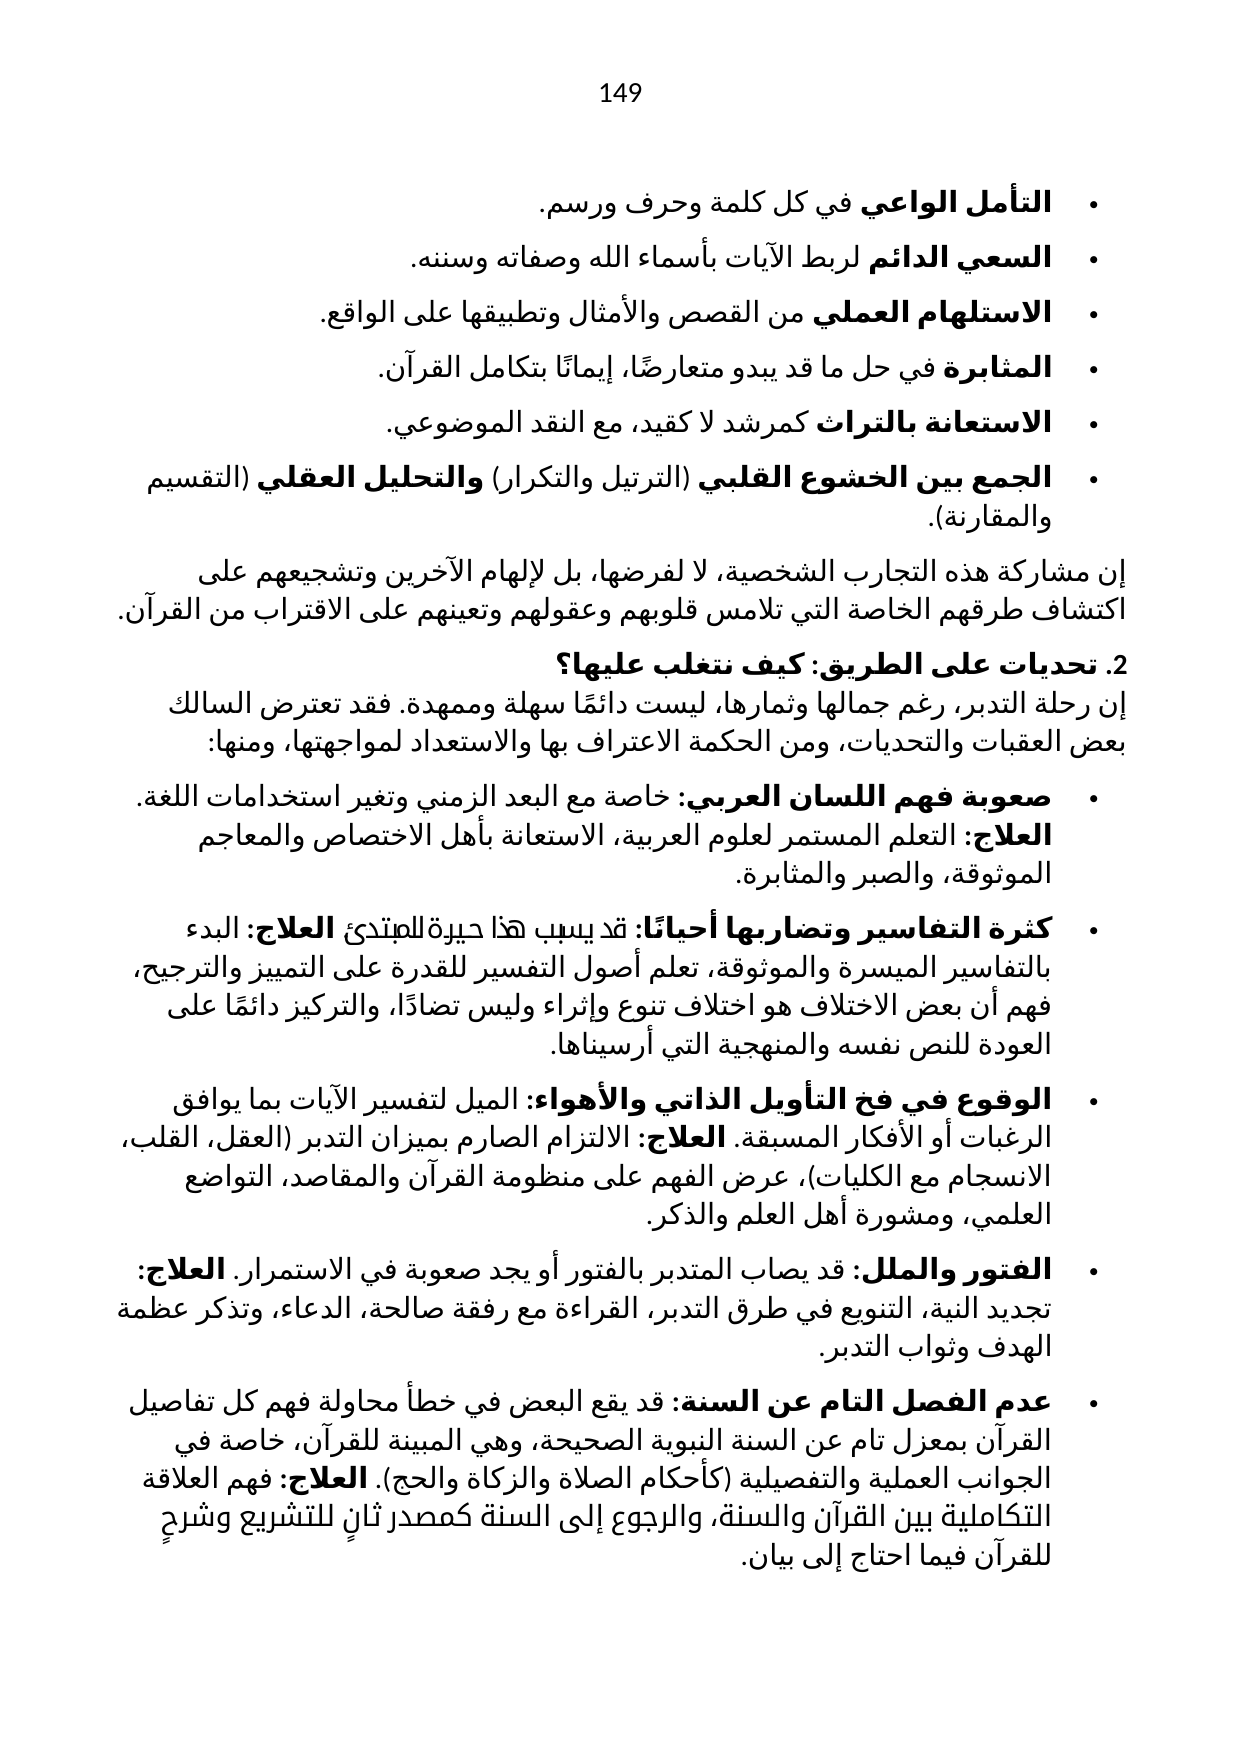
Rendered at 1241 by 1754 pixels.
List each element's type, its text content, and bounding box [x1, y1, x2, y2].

list الاستلهام العملي من القصص والأمثال وتطبيقها على الواقع. [112, 294, 1090, 330]
list السعي الدائم لربط الآيات بأسماء الله وصفاته وسننه. [112, 239, 1090, 274]
list صعوبة فهم اللسان العربي: خاصة مع البعد الزمني وتغير استخدامات اللغة. العلاج: التعلم المستمر لعلوم العربية، الاستعانة بأهل الاختصاص والمعاجم الموثوقة، والصبر والمثابرة. [112, 778, 1090, 891]
list الوقوع في فخ التأويل الذاتي والأهواء: الميل لتفسير الآيات بما يوافق الرغبات أو الأفكار المسبقة. العلاج: الالتزام الصارم بميزان التدبر (العقل، القلب، الانسجام مع الكليات)، عرض الفهم على منظومة القرآن والمقاصد، التواضع العلمي، ومشورة أهل العلم والذكر. [112, 1081, 1090, 1232]
list كثرة التفاسير وتضاربها أحيانًا: قد يسبب هذا حيرة للمبتدئ. العلاج: البدء بالتفاسير الميسرة والموثوقة، تعلم أصول التفسير للقدرة على التمييز والترجيح، فهم أن بعض الاختلاف هو اختلاف تنوع وإثراء وليس تضادًا، والتركيز دائمًا على العودة للنص نفسه والمنهجية التي أرسيناها. [112, 910, 1090, 1061]
list الجمع بين الخشوع القلبي (الترتيل والتكرار) والتحليل العقلي (التقسيم والمقارنة). [112, 459, 1090, 533]
list الاستعانة بالتراث كمرشد لا كقيد، مع النقد الموضوعي. [112, 404, 1090, 440]
list الفتور والملل: قد يصاب المتدبر بالفتور أو يجد صعوبة في الاستمرار. العلاج: تجديد النية، التنويع في طرق التدبر، القراءة مع رفقة صالحة، الدعاء، وتذكر عظمة الهدف وثواب التدبر. [112, 1251, 1090, 1364]
list التأمل الواعي في كل كلمة وحرف ورسم. [112, 184, 1090, 219]
list عدم الفصل التام عن السنة: قد يقع البعض في خطأ محاولة فهم كل تفاصيل القرآن بمعزل تام عن السنة النبوية الصحيحة، وهي المبينة للقرآن، خاصة في الجوانب العملية والتفصيلية (كأحكام الصلاة والزكاة والحج). العلاج: فهم العلاقة التكاملية بين القرآن والسنة، والرجوع إلى السنة كمصدر ثانٍ للتشريع وشرحٍ للقرآن فيما احتاج إلى بيان. [112, 1383, 1090, 1573]
text إن مشاركة هذه التجارب الشخصية، لا لفرضها، بل لإلهام الآخرين وتشجيعهم على اكتشاف طرقهم الخاصة التي تلامس قلوبهم وعقولهم وتعينهم على الاقتراب من القرآن. [112, 553, 1128, 627]
text 2. تحديات على الطريق: كيف نتغلب عليها؟ إن رحلة التدبر، رغم جمالها وثمارها، ليست دائمًا سهلة وممهدة. فقد تعترض السالك بعض العقبات والتحديات، ومن الحكمة الاعتراف بها والاستعداد لمواجهتها، ومنها: [112, 646, 1128, 759]
list المثابرة في حل ما قد يبدو متعارضًا، إيمانًا بتكامل القرآن. [112, 349, 1090, 385]
